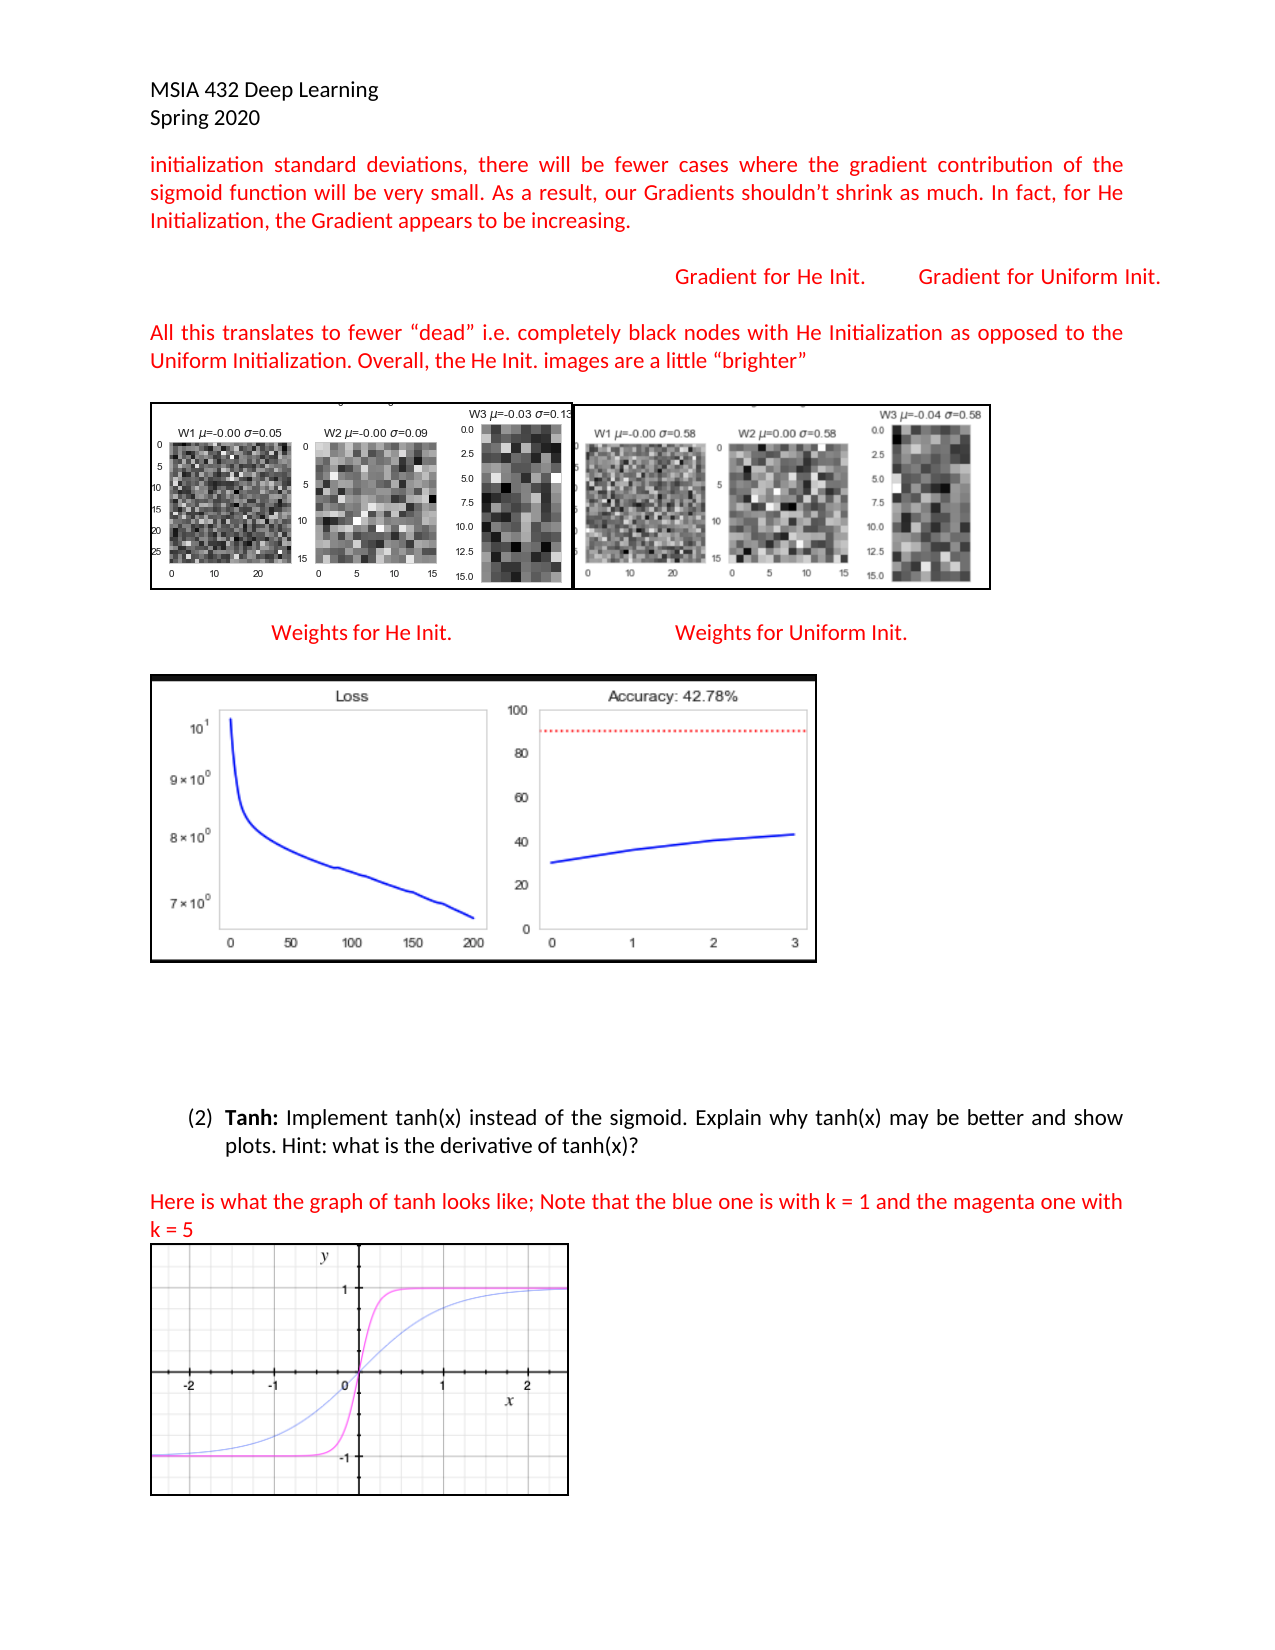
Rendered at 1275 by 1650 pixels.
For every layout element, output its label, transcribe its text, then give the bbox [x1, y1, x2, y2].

picture [152, 676, 815, 961]
list Tanh: Implement tanh(x) instead of the sigmoid. Explain why tanh(x) may be better and show plots. Hint: what is the derivative of tanh(x)? [187, 1103, 1125, 1159]
text Gradient for He Init. Gradient for Uniform Init. [150, 262, 1162, 318]
picture [575, 406, 989, 588]
text All this translates to fewer “dead” i.e. completely black nodes with He Initialization as opposed to the Uniform Initialization. Overall, the He Init. images are a little “brighter” [150, 318, 1125, 374]
picture [152, 404, 571, 588]
text Weights for He Init. Weights for Uniform Init. [225, 618, 1162, 646]
text Here is what the graph of tanh looks like; Note that the blue one is with k = 1 and the magenta one with k = 5 [150, 1187, 1125, 1243]
picture [152, 1245, 567, 1494]
